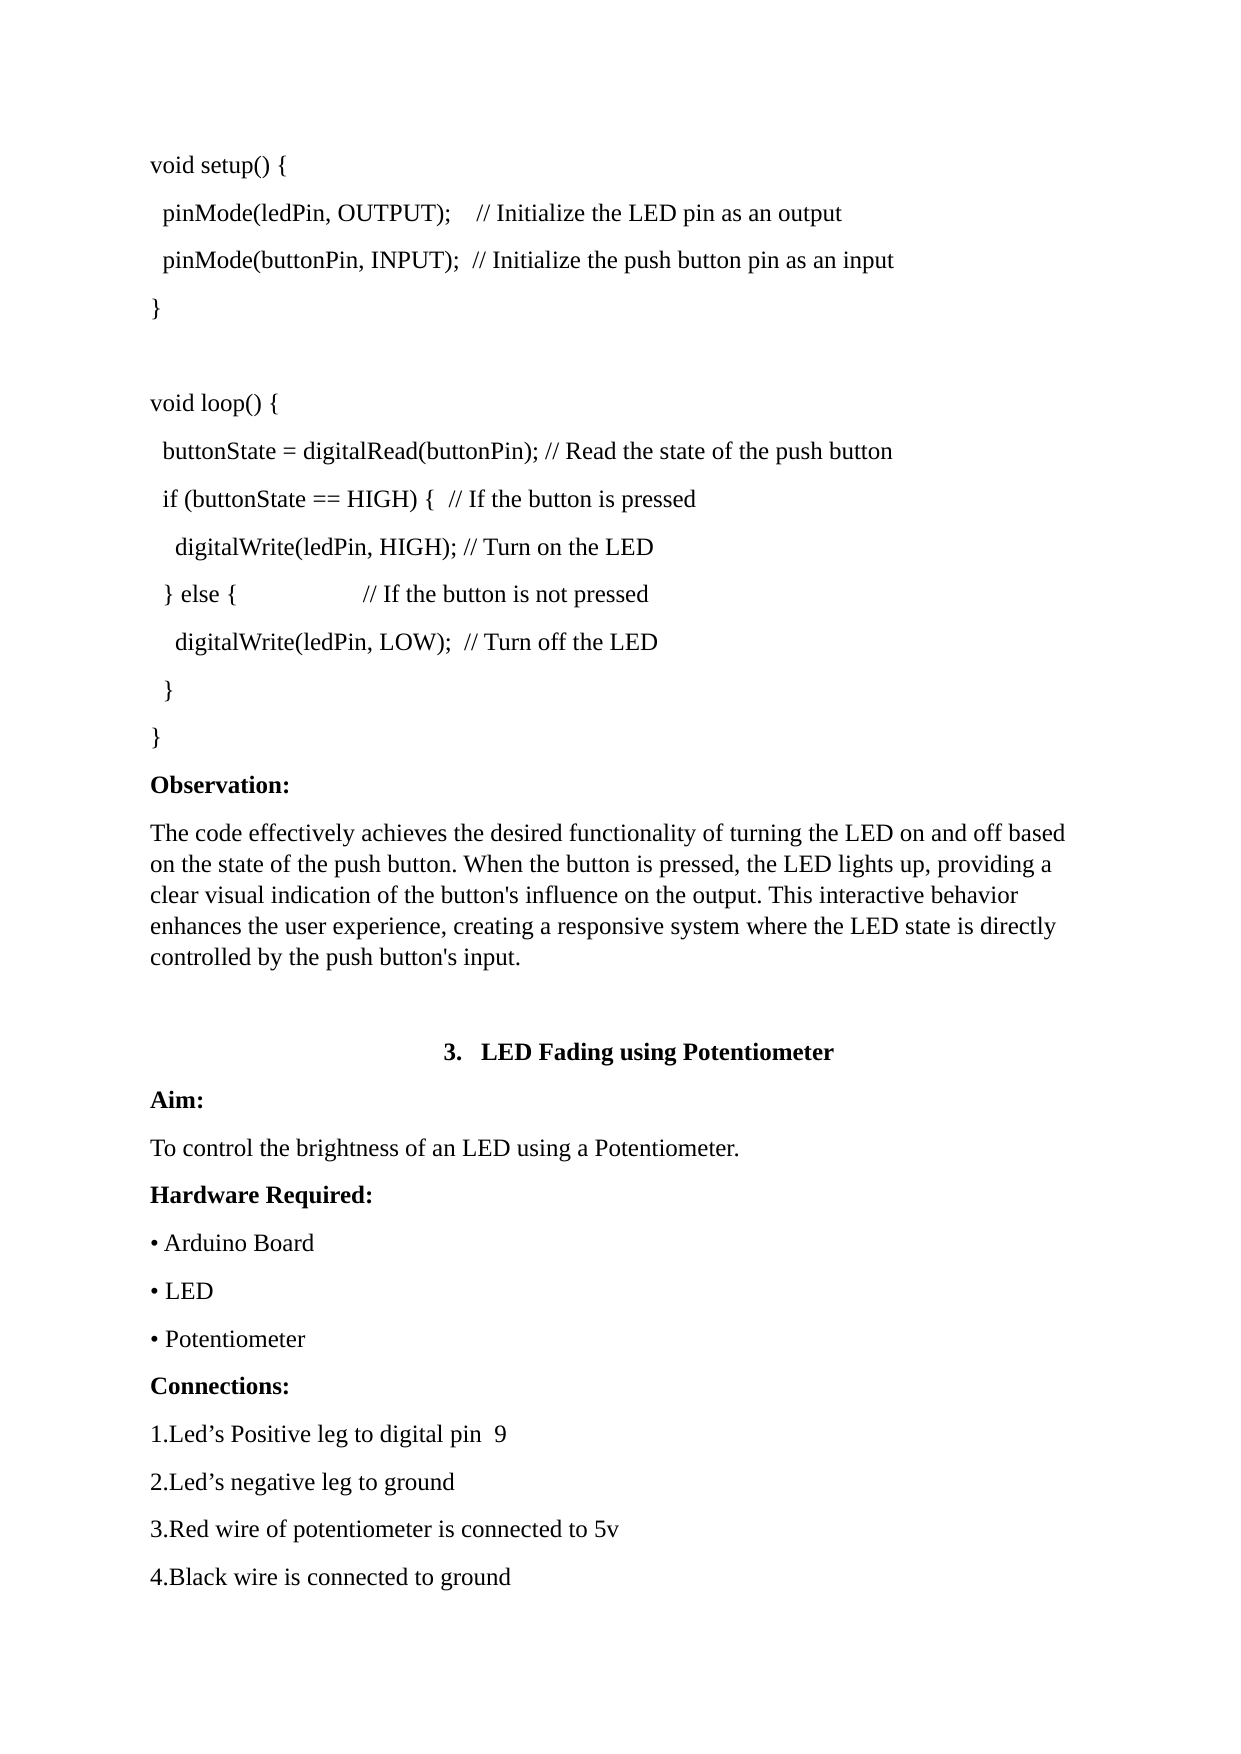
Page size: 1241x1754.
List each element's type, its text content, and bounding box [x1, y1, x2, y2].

text 3.Red wire of potentiometer is connected to 5v [150, 1514, 1090, 1543]
text pinMode(buttonPin, INPUT); // Initialize the push button pin as an input [150, 245, 1090, 274]
text digitalWrite(ledPin, HIGH); // Turn on the LED [150, 532, 1090, 560]
text Observation: [150, 770, 1090, 799]
text void loop() { [150, 388, 1090, 417]
text } [150, 293, 1090, 322]
text 1.Led’s Positive leg to digital pin 9 [150, 1419, 1090, 1448]
text if (buttonState == HIGH) { // If the button is pressed [150, 484, 1090, 513]
text Connections: [150, 1371, 1090, 1400]
text } [150, 675, 1090, 703]
text • Potentiometer [150, 1324, 1090, 1352]
list LED Fading using Potentiometer [187, 1037, 1090, 1066]
text Aim: [150, 1085, 1090, 1114]
text pinMode(ledPin, OUTPUT); // Initialize the LED pin as an output [150, 198, 1090, 226]
text digitalWrite(ledPin, LOW); // Turn off the LED [150, 627, 1090, 656]
text 2.Led’s negative leg to ground [150, 1467, 1090, 1496]
text To control the brightness of an LED using a Potentiometer. [150, 1133, 1090, 1162]
text • LED [150, 1276, 1090, 1305]
text } else { // If the button is not pressed [150, 579, 1090, 608]
text 4.Black wire is connected to ground [150, 1562, 1090, 1591]
text The code effectively achieves the desired functionality of turning the LED on and off based on the state of the push button. When the button is pressed, the LED lights up, providing a clear visual indication of the button's influence on the output. This interactive behavior enhances the user experience, creating a responsive system where the LED state is directly controlled by the push button's input. [150, 818, 1090, 971]
text • Arduino Board [150, 1228, 1090, 1257]
text } [150, 722, 1090, 751]
text buttonState = digitalRead(buttonPin); // Read the state of the push button [150, 436, 1090, 465]
text Hardware Required: [150, 1181, 1090, 1209]
text void setup() { [150, 150, 1090, 179]
